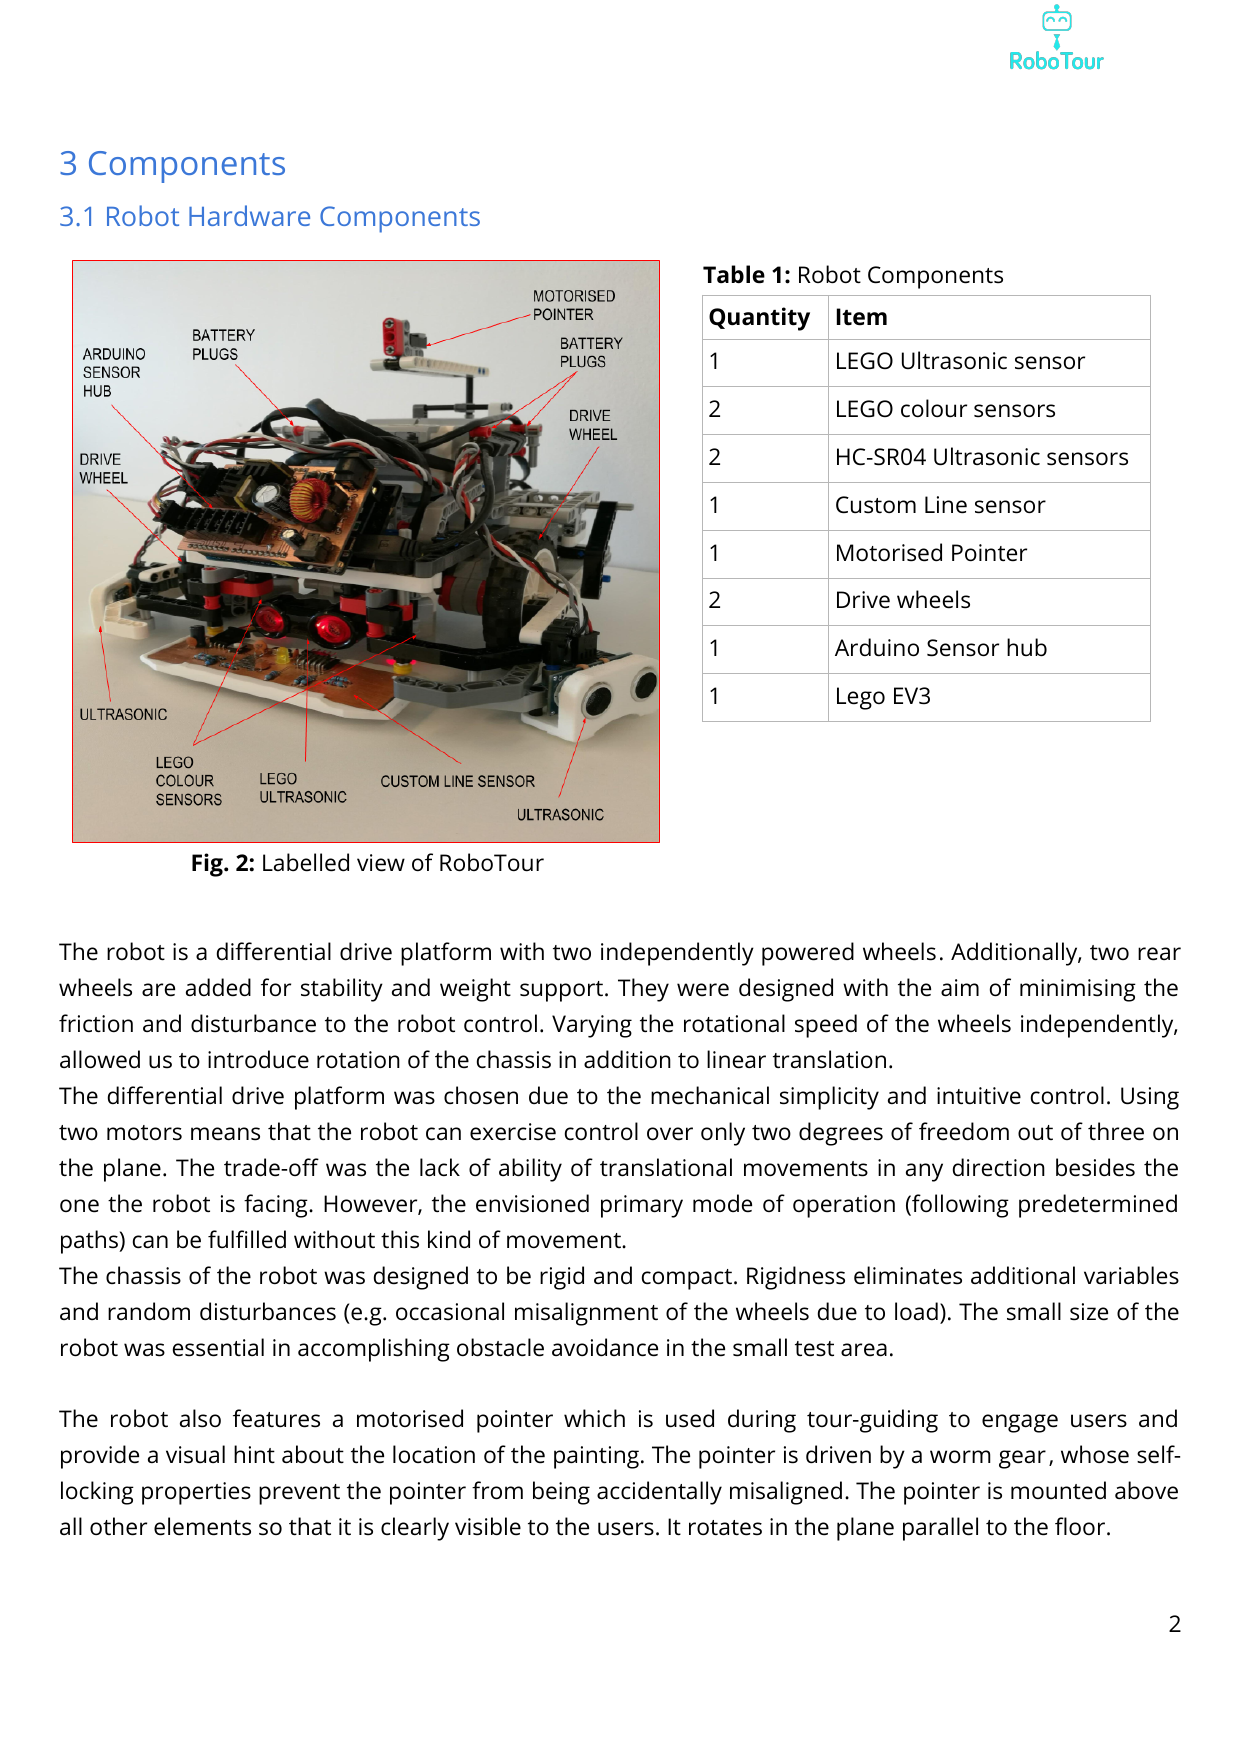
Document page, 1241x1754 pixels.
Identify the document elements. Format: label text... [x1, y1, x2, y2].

text The robot is a differential drive platform with two independently powered wheels. Additionally, two rear wheels are added for stability and weight support. They were designed with the aim of minimising the friction and disturbance to the robot control. Varying the rotational speed of the wheels independently, allowed us to introduce rotation of the chassis in addition to linear translation. [59, 936, 1181, 1075]
picture [71, 258, 664, 843]
text The robot also features a motorised pointer which is used during tour-guiding to engage users and provide a visual hint about the location of the painting. The pointer is driven by a worm gear, whose self-locking properties prevent the pointer from being accidentally misaligned. The pointer is mounted above all other elements so that it is clearly visible to the users. It rotates in the plane parallel to the floor. [59, 1403, 1181, 1542]
table_header Table 1: Robot Components [687, 248, 1169, 899]
text The differential drive platform was chosen due to the mechanical simplicity and intuitive control. Using two motors means that the robot can exercise control over only two degrees of freedom out of three on the plane. The trade-off was the lack of ability of translational movements in any direction besides the one the robot is facing. However, the envisioned primary mode of operation (following predetermined paths) can be fulfilled without this kind of movement. [59, 1080, 1181, 1255]
subtitle 3 Components [59, 140, 1181, 185]
text The chassis of the robot was designed to be rigid and compact. Rigidness eliminates additional variables and random disturbances (e.g. occasional misalignment of the wheels due to load). The small size of the robot was essential in accomplishing obstacle avoidance in the small test area. [59, 1259, 1181, 1363]
table_header Fig. 2: Labelled view of RoboTour [48, 248, 686, 899]
picture [1008, 3, 1105, 71]
subtitle 3.1 Robot Hardware Components [59, 198, 1181, 234]
